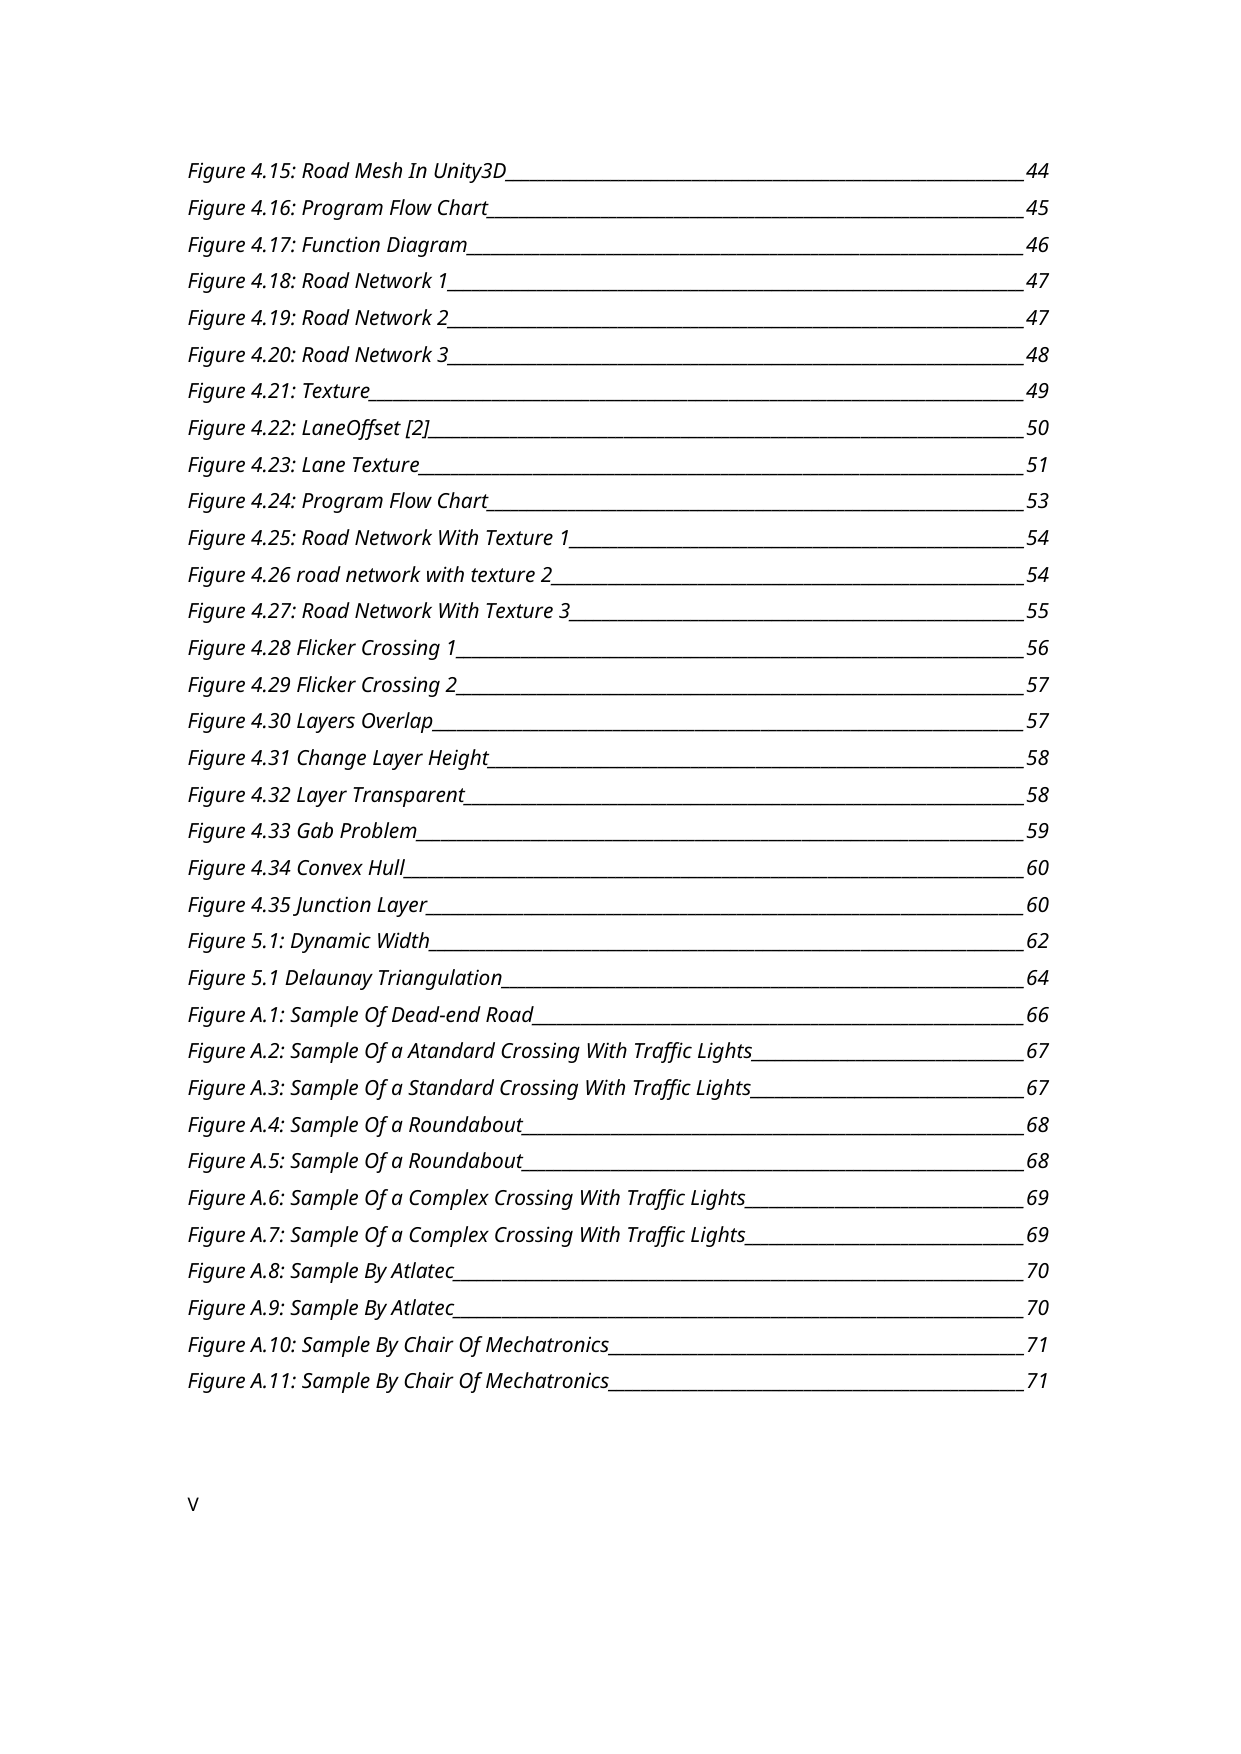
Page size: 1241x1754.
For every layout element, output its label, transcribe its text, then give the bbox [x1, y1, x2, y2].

text Figure A.1: Sample Of Dead-end Road 66 [187, 998, 1053, 1030]
text Figure A.2: Sample Of a Atandard Crossing With Traffic Lights 67 [187, 1034, 1053, 1067]
text Figure 4.19: Road Network 2 47 [187, 301, 1053, 333]
text Figure A.5: Sample Of a Roundabout 68 [187, 1144, 1053, 1177]
text Figure A.9: Sample By Atlatec 70 [187, 1291, 1053, 1323]
text Figure 4.16: Program Flow Chart 45 [187, 191, 1053, 223]
text Figure A.6: Sample Of a Complex Crossing With Traffic Lights 69 [187, 1181, 1053, 1213]
text Figure 5.1: Dynamic Width 62 [187, 924, 1053, 957]
text Figure A.4: Sample Of a Roundabout 68 [187, 1108, 1053, 1140]
text Figure 4.20: Road Network 3 48 [187, 338, 1053, 370]
text Figure 4.27: Road Network With Texture 3 55 [187, 594, 1053, 627]
text Figure 4.32 Layer Transparent 58 [187, 778, 1053, 810]
text Figure 4.26 road network with texture 2 54 [187, 558, 1053, 590]
text Figure A.3: Sample Of a Standard Crossing With Traffic Lights 67 [187, 1071, 1053, 1103]
text Figure 4.15: Road Mesh In Unity3D 44 [187, 154, 1053, 187]
text Figure A.11: Sample By Chair Of Mechatronics 71 [187, 1364, 1053, 1397]
text Figure A.7: Sample Of a Complex Crossing With Traffic Lights 69 [187, 1218, 1053, 1250]
text Figure A.8: Sample By Atlatec 70 [187, 1254, 1053, 1287]
text Figure 4.24: Program Flow Chart 53 [187, 484, 1053, 517]
text Figure 4.28 Flicker Crossing 1 56 [187, 631, 1053, 663]
text Figure A.10: Sample By Chair Of Mechatronics 71 [187, 1328, 1053, 1360]
text Figure 4.33 Gab Problem 59 [187, 814, 1053, 847]
text Figure 4.25: Road Network With Texture 1 54 [187, 521, 1053, 553]
text Figure 4.21: Texture 49 [187, 374, 1053, 407]
text Figure 4.29 Flicker Crossing 2 57 [187, 668, 1053, 700]
text Figure 4.22: LaneOffset [2] 50 [187, 411, 1053, 443]
text Figure 4.17: Function Diagram 46 [187, 228, 1053, 260]
text Figure 5.1 Delaunay Triangulation 64 [187, 961, 1053, 993]
text Figure 4.18: Road Network 1 47 [187, 264, 1053, 297]
text Figure 4.35 Junction Layer 60 [187, 888, 1053, 920]
text Figure 4.31 Change Layer Height 58 [187, 741, 1053, 773]
text Figure 4.34 Convex Hull 60 [187, 851, 1053, 883]
text Figure 4.30 Layers Overlap 57 [187, 704, 1053, 737]
text Figure 4.23: Lane Texture 51 [187, 448, 1053, 480]
